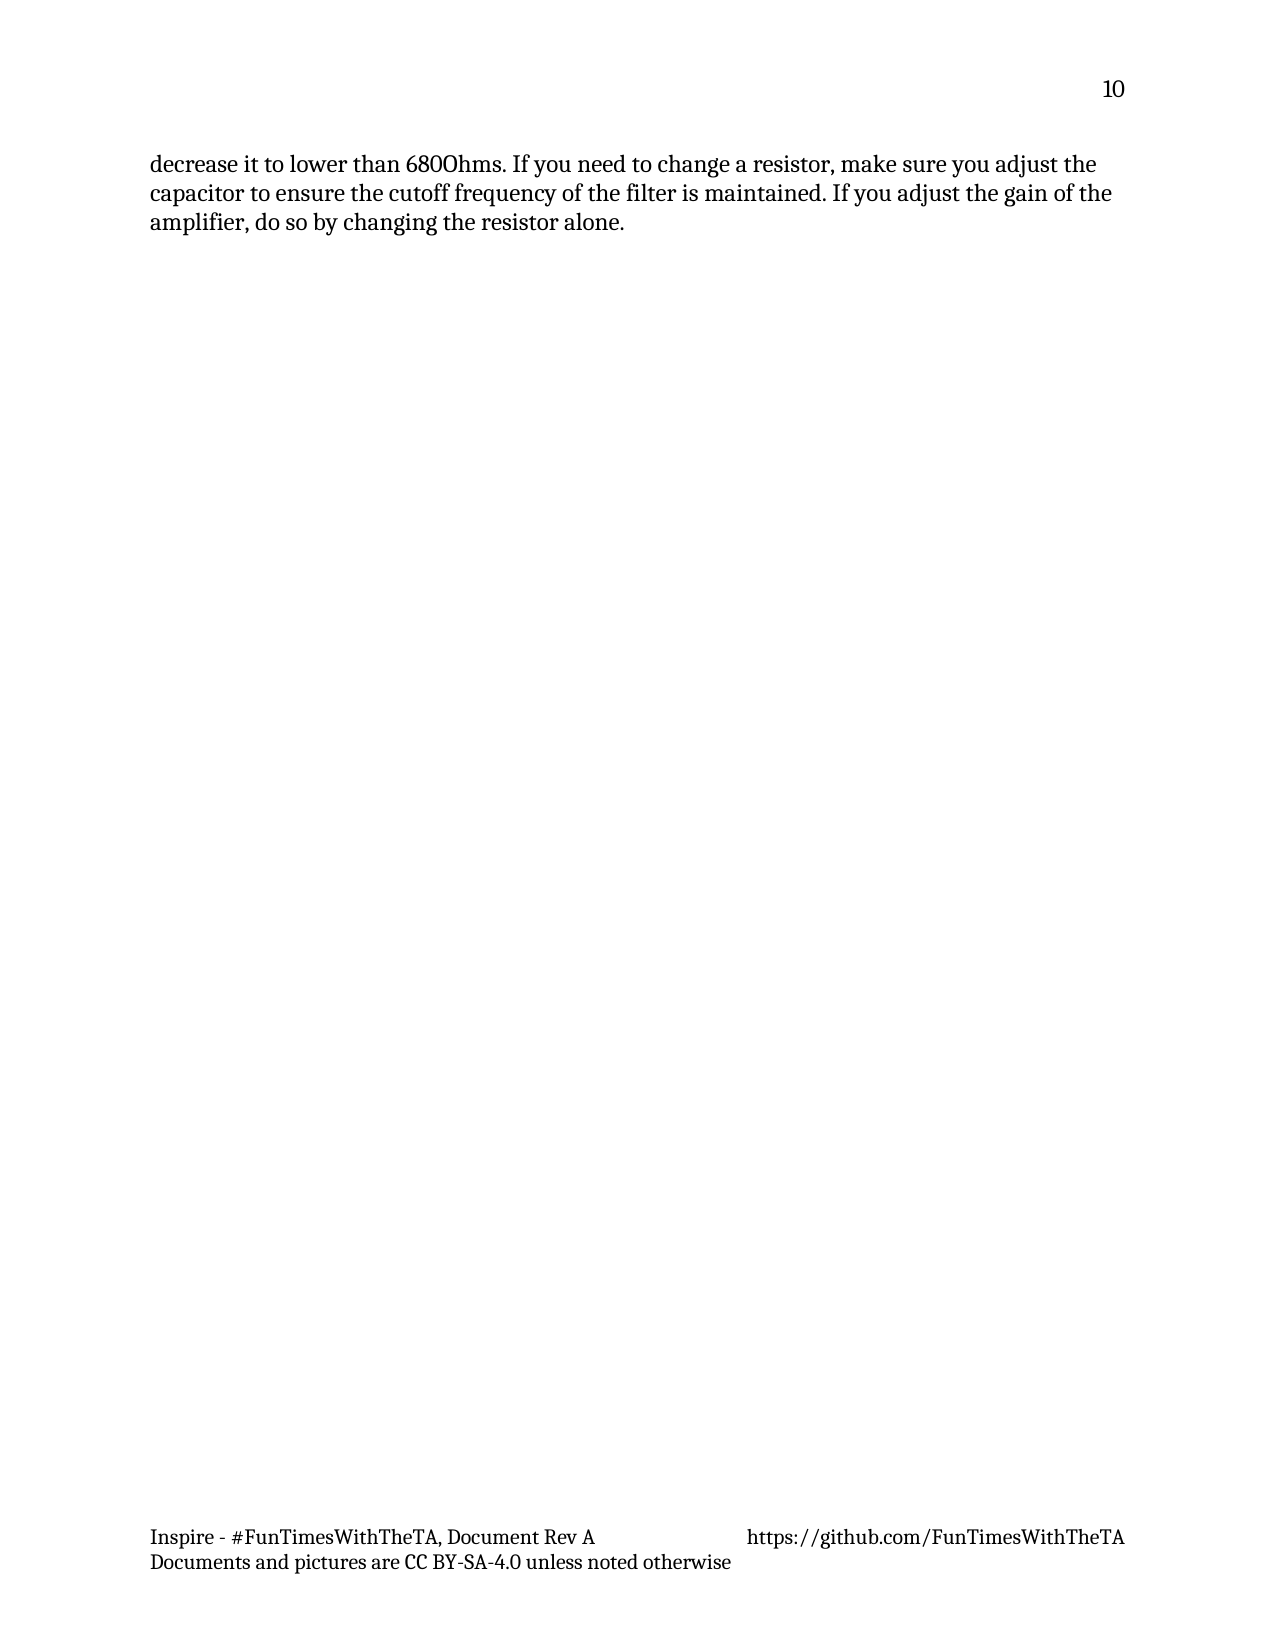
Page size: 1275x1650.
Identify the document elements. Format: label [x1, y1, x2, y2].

text [150, 150, 1125, 236]
